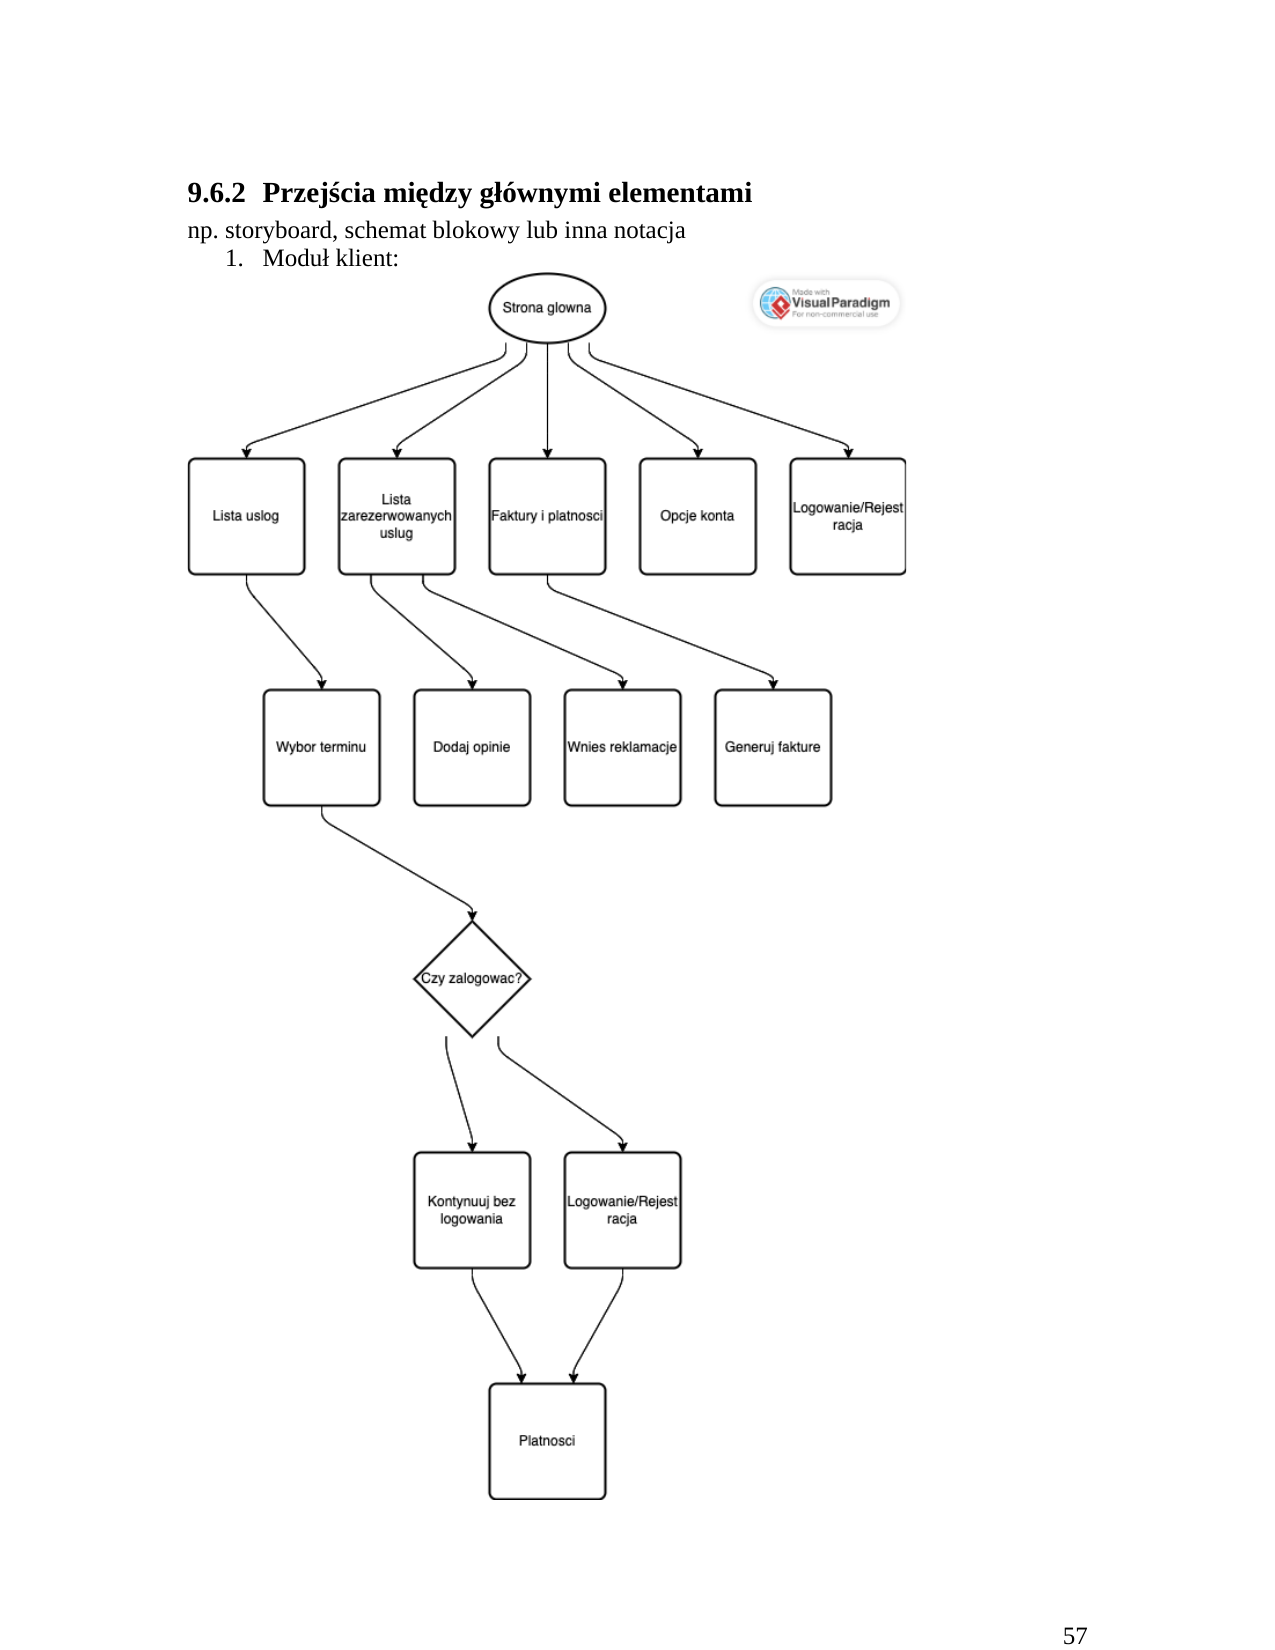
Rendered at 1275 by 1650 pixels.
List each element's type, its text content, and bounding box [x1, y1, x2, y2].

subtitle Przejścia między głównymi elementami [187, 175, 1087, 208]
picture [187, 272, 907, 1500]
text np. storyboard, schemat blokowy lub inna notacja [187, 215, 1087, 243]
list Moduł klient: [225, 243, 1087, 272]
